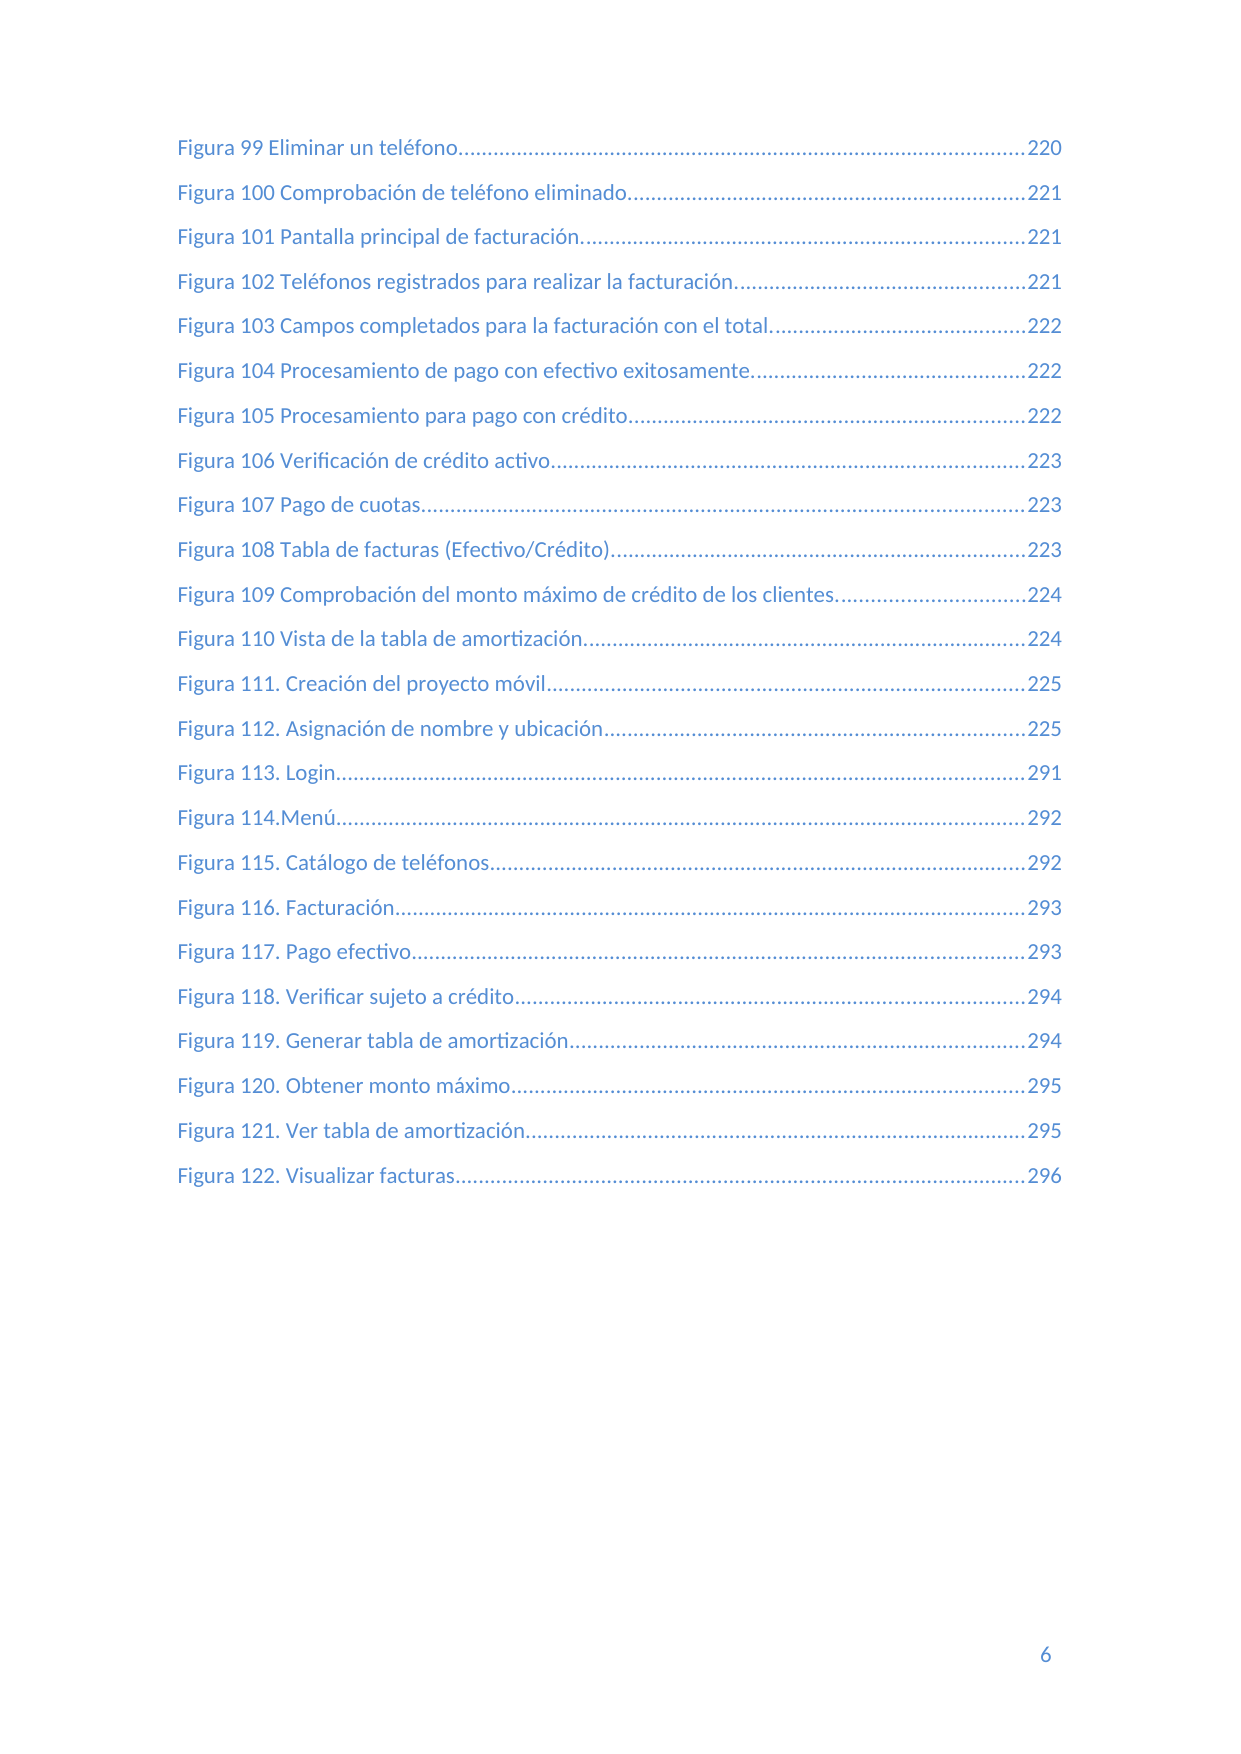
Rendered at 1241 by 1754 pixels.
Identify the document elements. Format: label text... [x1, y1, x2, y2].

text Figura 121. Ver tabla de amortización 295 [177, 1116, 1063, 1144]
text Figura 101 Pantalla principal de facturación. 221 [177, 222, 1063, 250]
text Figura 120. Obtener monto máximo 295 [177, 1071, 1063, 1099]
text Figura 100 Comprobación de teléfono eliminado. 221 [177, 178, 1063, 206]
text Figura 112. Asignación de nombre y ubicación 225 [177, 714, 1063, 742]
text Figura 102 Teléfonos registrados para realizar la facturación. 221 [177, 267, 1063, 295]
text Figura 107 Pago de cuotas. 223 [177, 490, 1063, 518]
text Figura 113. Login 291 [177, 758, 1063, 787]
text Figura 106 Verificación de crédito activo. 223 [177, 446, 1063, 474]
text Figura 122. Visualizar facturas 296 [177, 1161, 1063, 1189]
text Figura 115. Catálogo de teléfonos 292 [177, 848, 1063, 876]
text Figura 99 Eliminar un teléfono. 220 [177, 133, 1063, 161]
text Figura 104 Procesamiento de pago con efectivo exitosamente. 222 [177, 356, 1063, 384]
text Figura 119. Generar tabla de amortización 294 [177, 1027, 1063, 1055]
text Figura 108 Tabla de facturas (Efectivo/Crédito). 223 [177, 535, 1063, 563]
text Figura 118. Verificar sujeto a crédito 294 [177, 982, 1063, 1010]
text Figura 105 Procesamiento para pago con crédito. 222 [177, 401, 1063, 429]
text Figura 110 Vista de la tabla de amortización. 224 [177, 624, 1063, 652]
text Figura 103 Campos completados para la facturación con el total. 222 [177, 312, 1063, 340]
text Figura 116. Facturación 293 [177, 893, 1063, 921]
text Figura 114.Menú 292 [177, 803, 1063, 831]
text Figura 117. Pago efectivo 293 [177, 937, 1063, 965]
text Figura 111. Creación del proyecto móvil 225 [177, 669, 1063, 697]
text Figura 109 Comprobación del monto máximo de crédito de los clientes. 224 [177, 580, 1063, 608]
